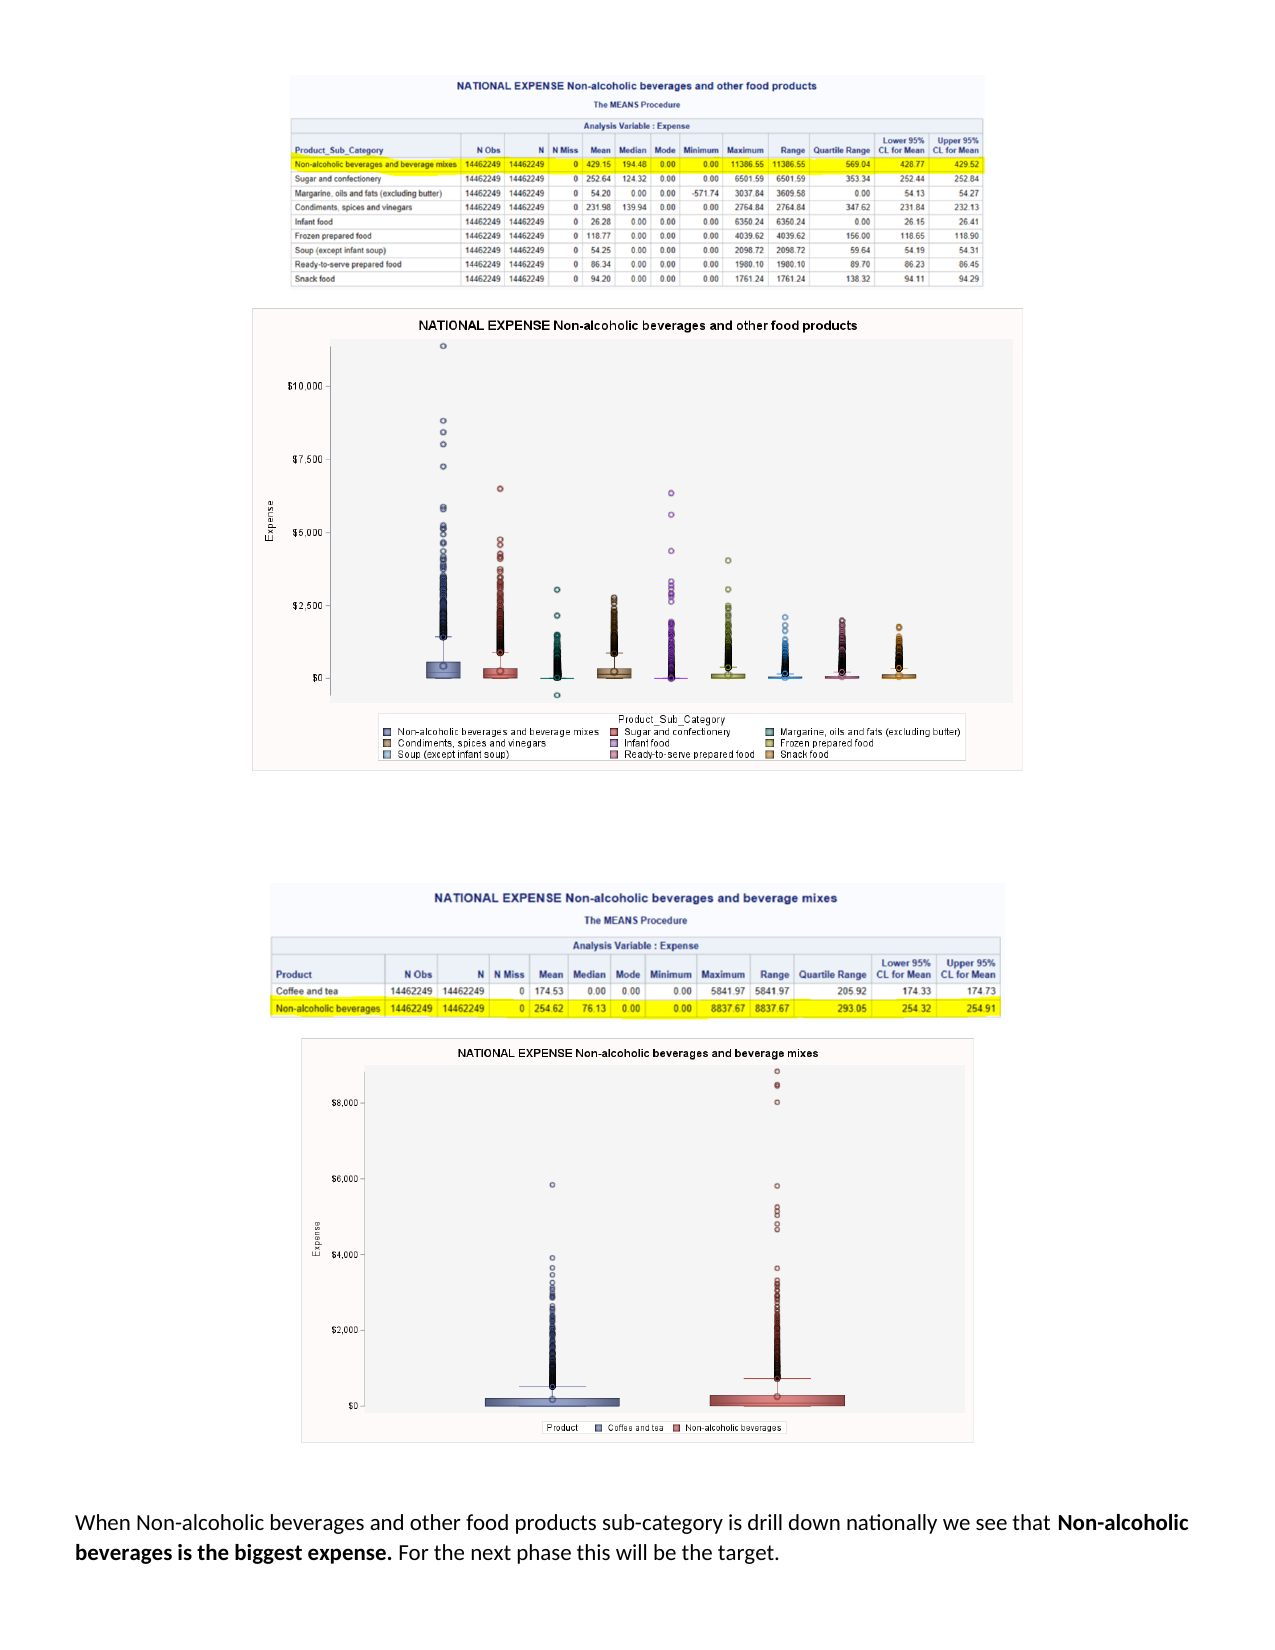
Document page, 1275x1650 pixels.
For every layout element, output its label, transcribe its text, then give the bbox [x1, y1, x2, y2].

picture [252, 308, 1023, 771]
picture [289, 75, 986, 290]
picture [301, 1038, 974, 1443]
text When Non-alcoholic beverages and other food products sub-category is drill down nationally we see that Non-alcoholic beverages is the biggest expense. For the next phase this will be the target. [75, 1508, 1200, 1566]
picture [270, 883, 1005, 1020]
